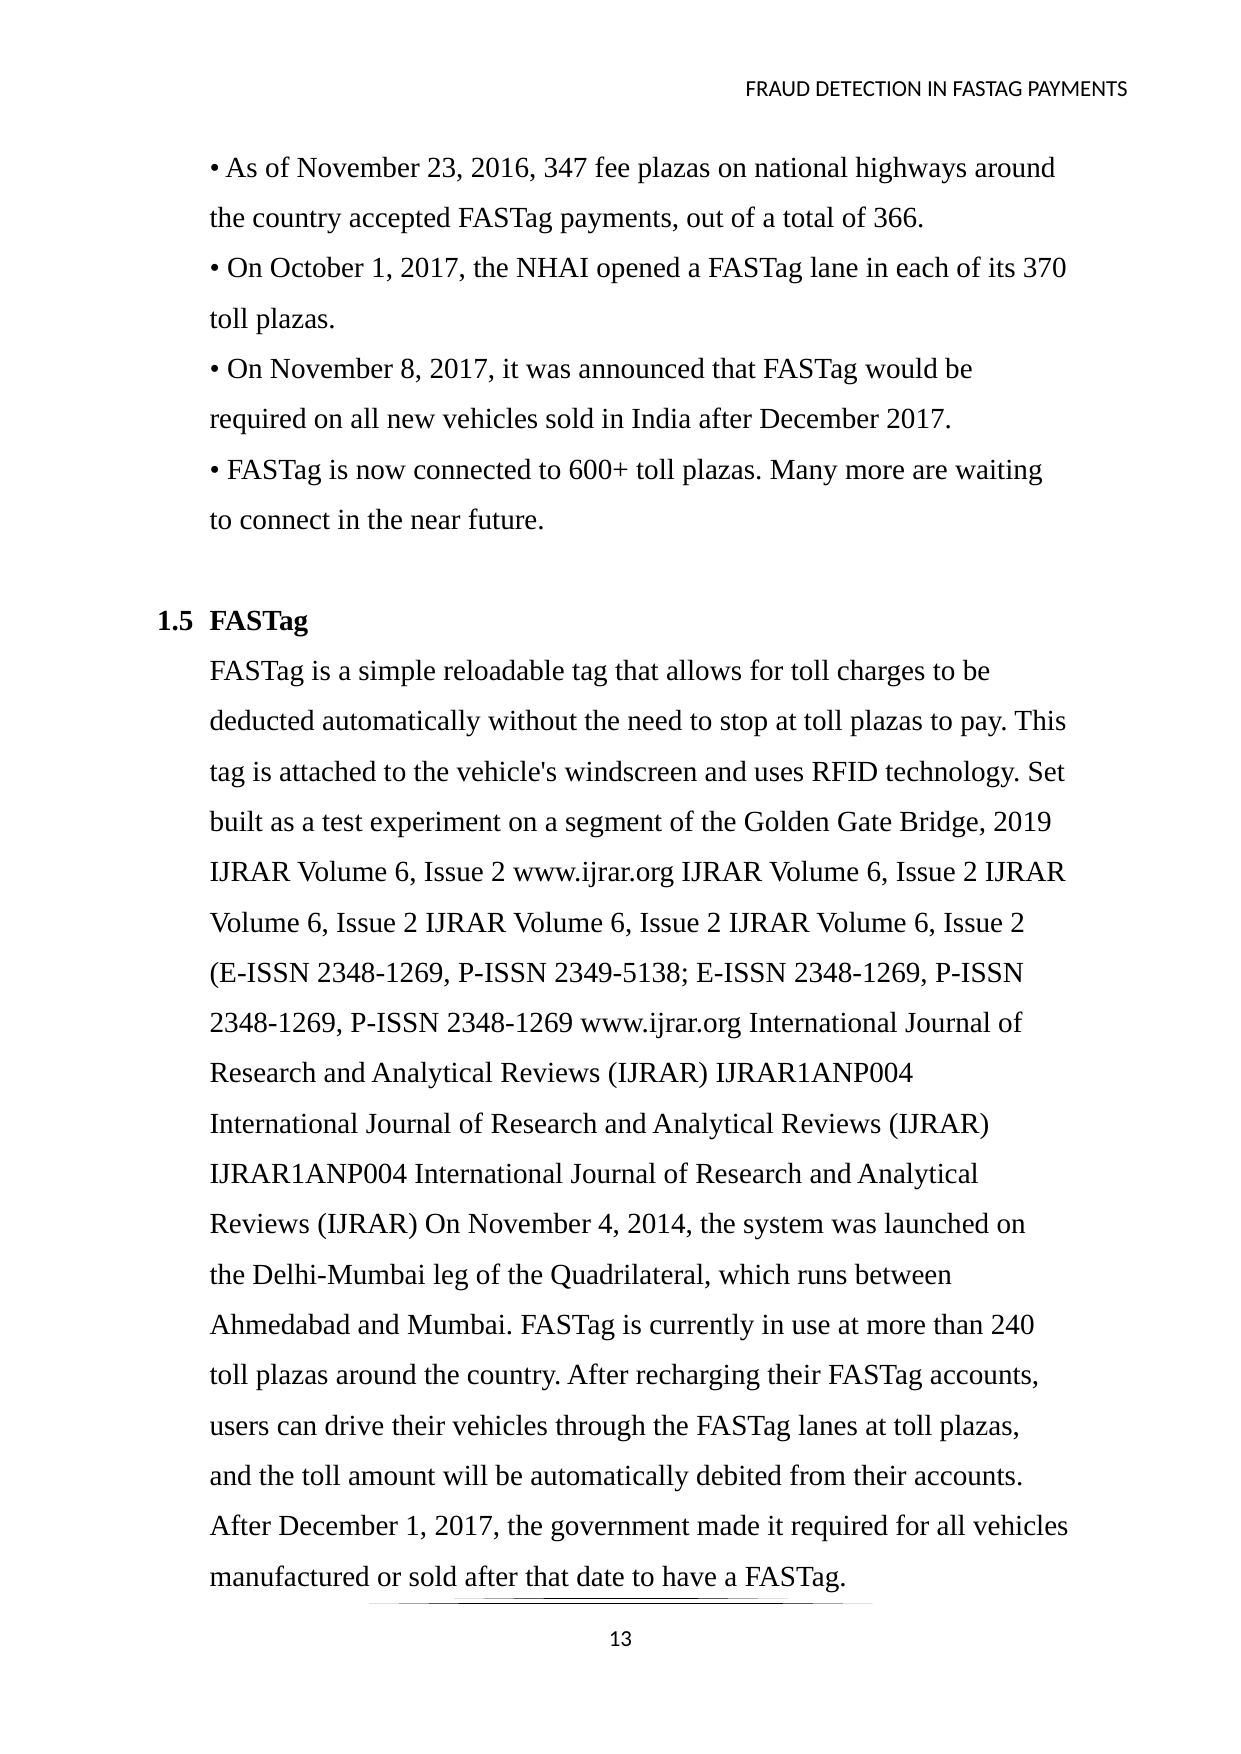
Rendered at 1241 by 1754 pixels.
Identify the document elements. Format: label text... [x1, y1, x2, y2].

list • On October 1, 2017, the NHAI opened a FASTag lane in each of its 370 toll plazas. [209, 251, 1069, 334]
list FASTag is a simple reloadable tag that allows for toll charges to be deducted automatically without the need to stop at toll plazas to pay. This tag is attached to the vehicle's windscreen and uses RFID technology. Set built as a test experiment on a segment of the Golden Gate Bridge, 2019 IJRAR Volume 6, Issue 2 www.ijrar.org IJRAR Volume 6, Issue 2 IJRAR Volume 6, Issue 2 IJRAR Volume 6, Issue 2 IJRAR Volume 6, Issue 2 (E-ISSN 2348-1269, P-ISSN 2349-5138; E-ISSN 2348-1269, P-ISSN 2348-1269, P-ISSN 2348-1269 www.ijrar.org International Journal of Research and Analytical Reviews (IJRAR) IJRAR1ANP004 International Journal of Research and Analytical Reviews (IJRAR) IJRAR1ANP004 International Journal of Research and Analytical Reviews (IJRAR) On November 4, 2014, the system was launched on the Delhi-Mumbai leg of the Quadrilateral, which runs between Ahmedabad and Mumbai. FASTag is currently in use at more than 240 toll plazas around the country. After recharging their FASTag accounts, users can drive their vehicles through the FASTag lanes at toll plazas, and the toll amount will be automatically debited from their accounts. After December 1, 2017, the government made it required for all vehicles manufactured or sold after that date to have a FASTag. [209, 653, 1069, 1592]
list • On November 8, 2017, it was announced that FASTag would be required on all new vehicles sold in India after December 2017. [209, 351, 1069, 435]
list • As of November 23, 2016, 347 fee plazas on national highways around the country accepted FASTag payments, out of a total of 366. [209, 150, 1069, 234]
list FASTag [157, 603, 1069, 636]
list • FASTag is now connected to 600+ toll plazas. Many more are waiting to connect in the near future. [209, 452, 1069, 536]
